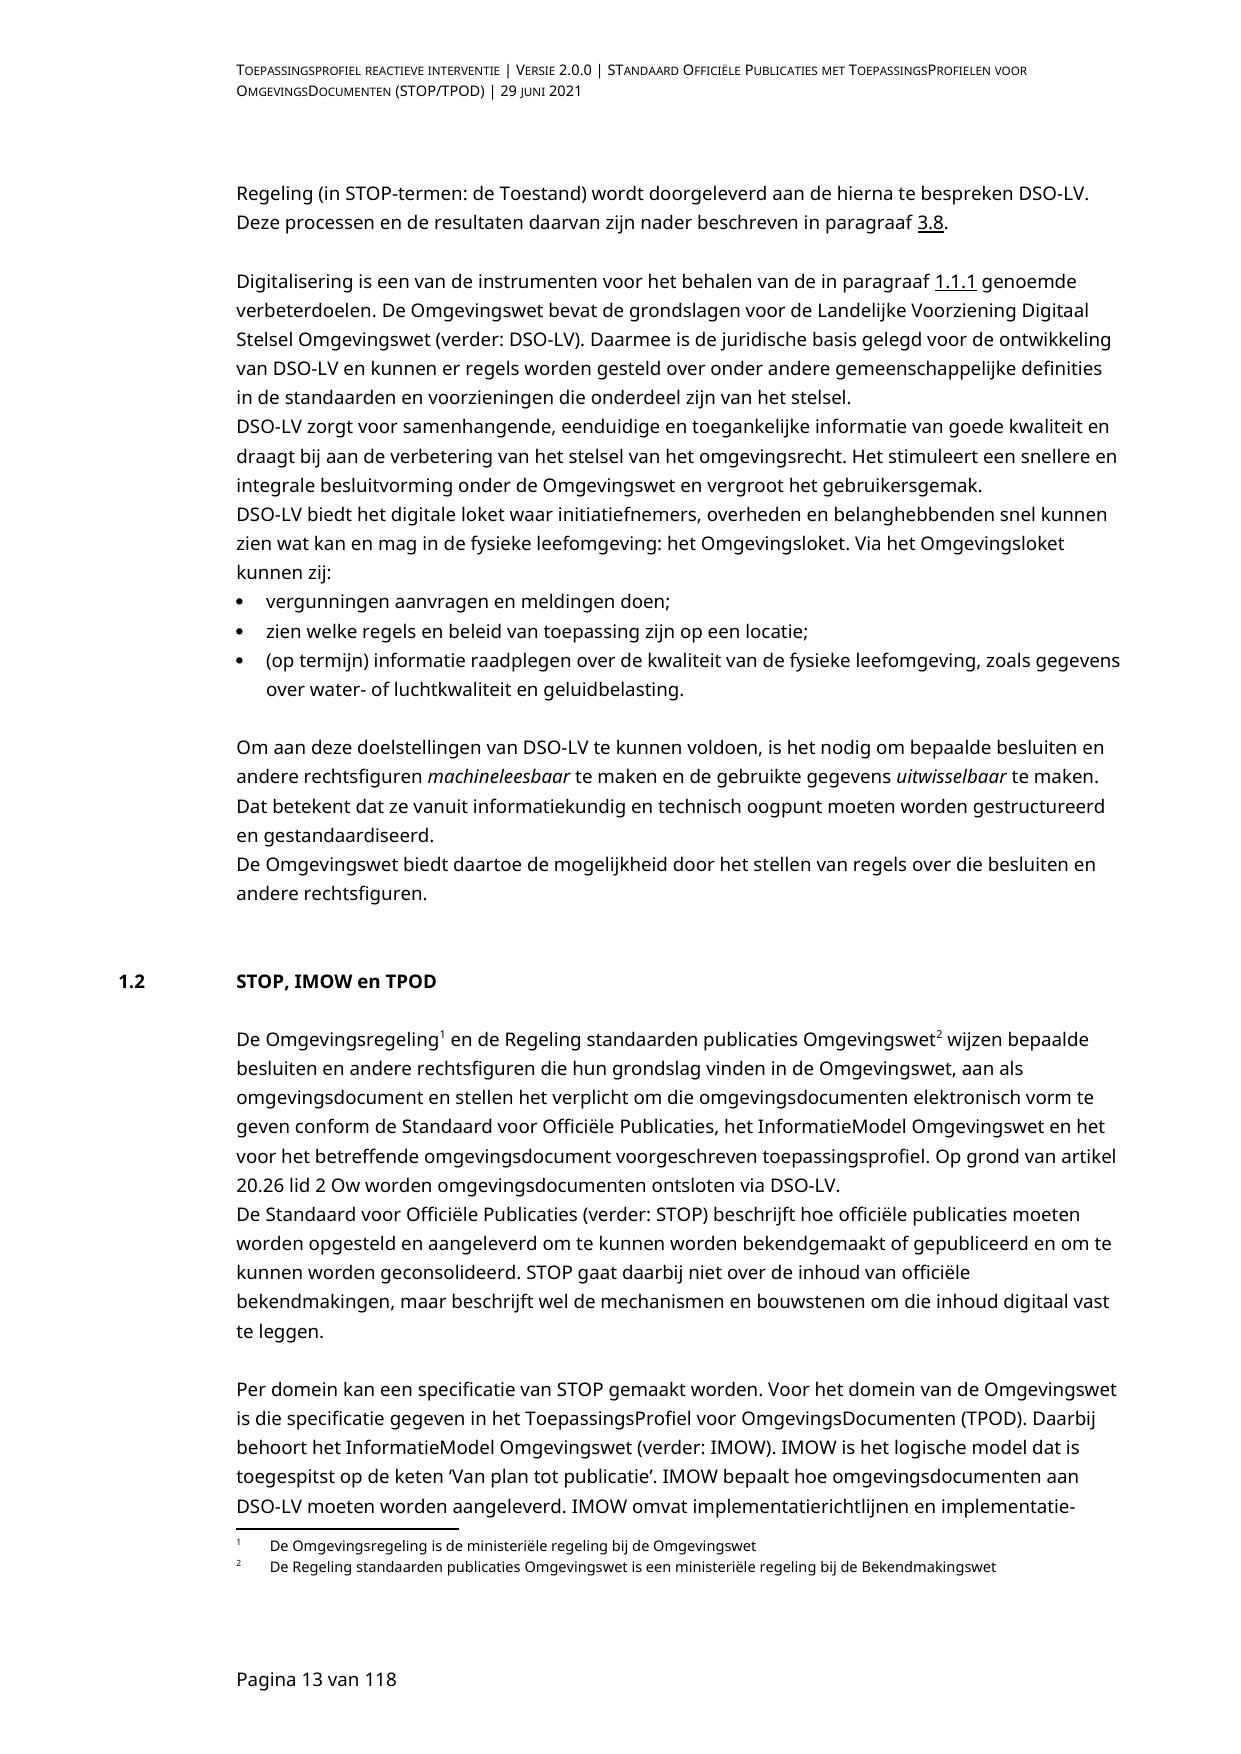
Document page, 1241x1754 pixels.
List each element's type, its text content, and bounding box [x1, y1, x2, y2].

text Digitalisering is een van de instrumenten voor het behalen van de in paragraaf 1.1.1 genoemde verbeterdoelen. De Omgevingswet bevat de grondslagen voor de Landelijke Voorziening Digitaal Stelsel Omgevingswet (verder: DSO-LV). Daarmee is de juridische basis gelegd voor de ontwikkeling van DSO-LV en kunnen er regels worden gesteld over onder andere gemeenschappelijke definities in de standaarden en voorzieningen die onderdeel zijn van het stelsel. [236, 265, 1122, 411]
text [236, 177, 1122, 236]
text vergunningen aanvragen en meldingen doen; [236, 586, 1122, 615]
text DSO-LV zorgt voor samenhangende, eenduidige en toegankelijke informatie van goede kwaliteit en draagt bij aan de verbetering van het stelsel van het omgevingsrecht. Het stimuleert een snellere en integrale besluitvorming onder de Omgevingswet en vergroot het gebruikersgemak. [236, 411, 1122, 498]
text Om aan deze doelstellingen van DSO-LV te kunnen voldoen, is het nodig om bepaalde besluiten en andere rechtsfiguren machineleesbaar te maken en de gebruikte gegevens uitwisselbaar te maken. Dat betekent dat ze vanuit informatiekundig en technisch oogpunt moeten worden gestructureerd en gestandaardiseerd. [236, 731, 1122, 848]
text De Omgevingswet biedt daartoe de mogelijkheid door het stellen van regels over die besluiten en andere rechtsfiguren. [236, 848, 1122, 906]
text De Omgevingsregeling en de Regeling standaarden publicaties Omgevingswet wijzen bepaalde besluiten en andere rechtsfiguren die hun grondslag vinden in de Omgevingswet, aan als omgevingsdocument en stellen het verplicht om die omgevingsdocumenten elektronisch vorm te geven conform de Standaard voor Officiële Publicaties, het InformatieModel Omgevingswet en het voor het betreffende omgevingsdocument voorgeschreven toepassingsprofiel. Op grond van artikel 20.26 lid 2 Ow worden omgevingsdocumenten ontsloten via DSO-LV. [236, 1023, 1122, 1198]
text De Standaard voor Officiële Publicaties (verder: STOP) beschrijft hoe officiële publicaties moeten worden opgesteld en aangeleverd om te kunnen worden bekendgemaakt of gepubliceerd en om te kunnen worden geconsolideerd. STOP gaat daarbij niet over de inhoud van officiële bekendmakingen, maar beschrijft wel de mechanismen en bouwstenen om die inhoud digitaal vast te leggen. [236, 1198, 1122, 1344]
text zien welke regels en beleid van toepassing zijn op een locatie; [236, 615, 1122, 644]
subtitle STOP, IMOW en TPOD [118, 965, 1122, 994]
text (op termijn) informatie raadplegen over de kwaliteit van de fysieke leefomgeving, zoals gegevens over water- of luchtkwaliteit en geluidbelasting. [236, 644, 1122, 702]
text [236, 1373, 1122, 1519]
text DSO-LV biedt het digitale loket waar initiatiefnemers, overheden en belanghebbenden snel kunnen zien wat kan en mag in de fysieke leefomgeving: het Omgevingsloket. Via het Omgevingsloket kunnen zij: [236, 498, 1122, 586]
